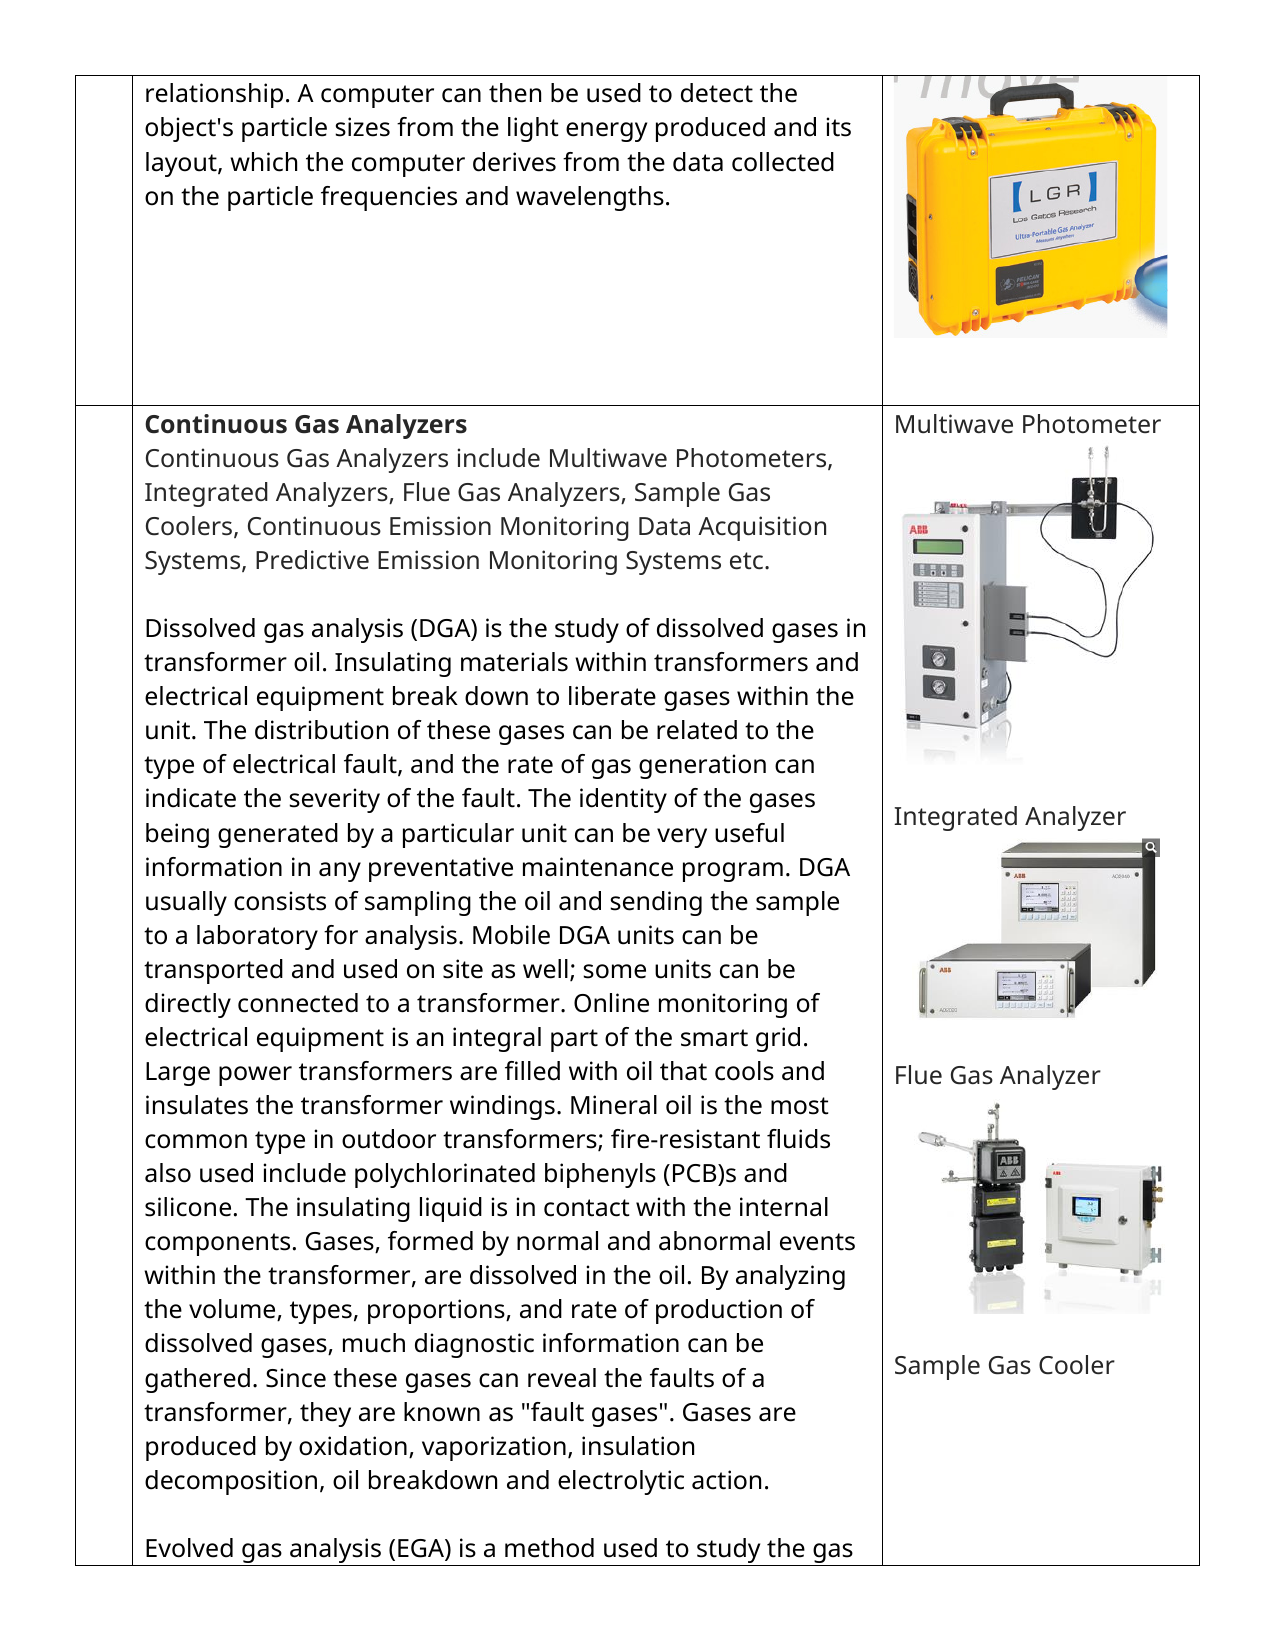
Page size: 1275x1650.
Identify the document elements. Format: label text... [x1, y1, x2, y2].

picture [893, 832, 1169, 1024]
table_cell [133, 76, 882, 405]
picture [893, 1091, 1176, 1314]
table_cell [76, 406, 132, 1564]
picture [893, 440, 1166, 765]
table_cell 30 [76, 76, 132, 405]
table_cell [883, 76, 1199, 405]
picture [893, 76, 1168, 338]
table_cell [883, 406, 1199, 1564]
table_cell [133, 406, 882, 1564]
